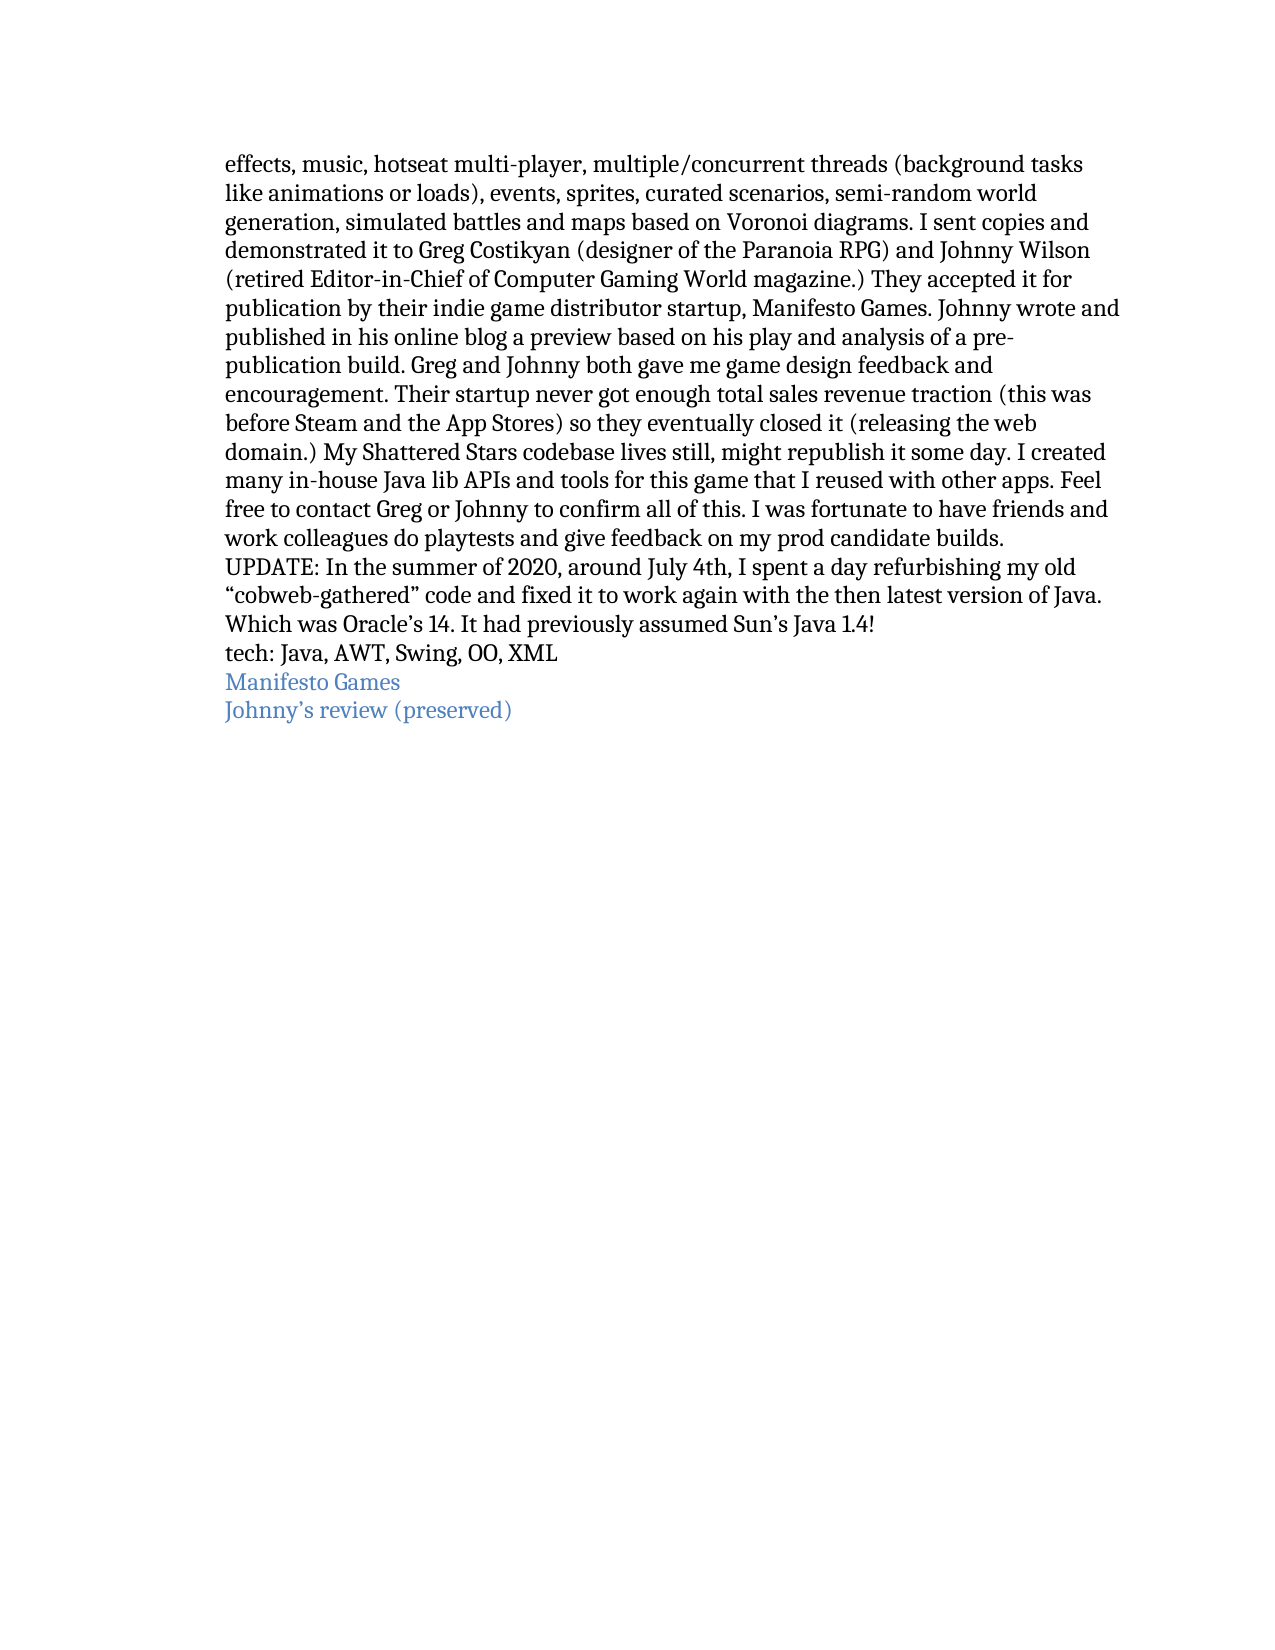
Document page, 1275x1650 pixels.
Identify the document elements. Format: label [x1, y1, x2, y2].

list [175, 150, 1125, 725]
